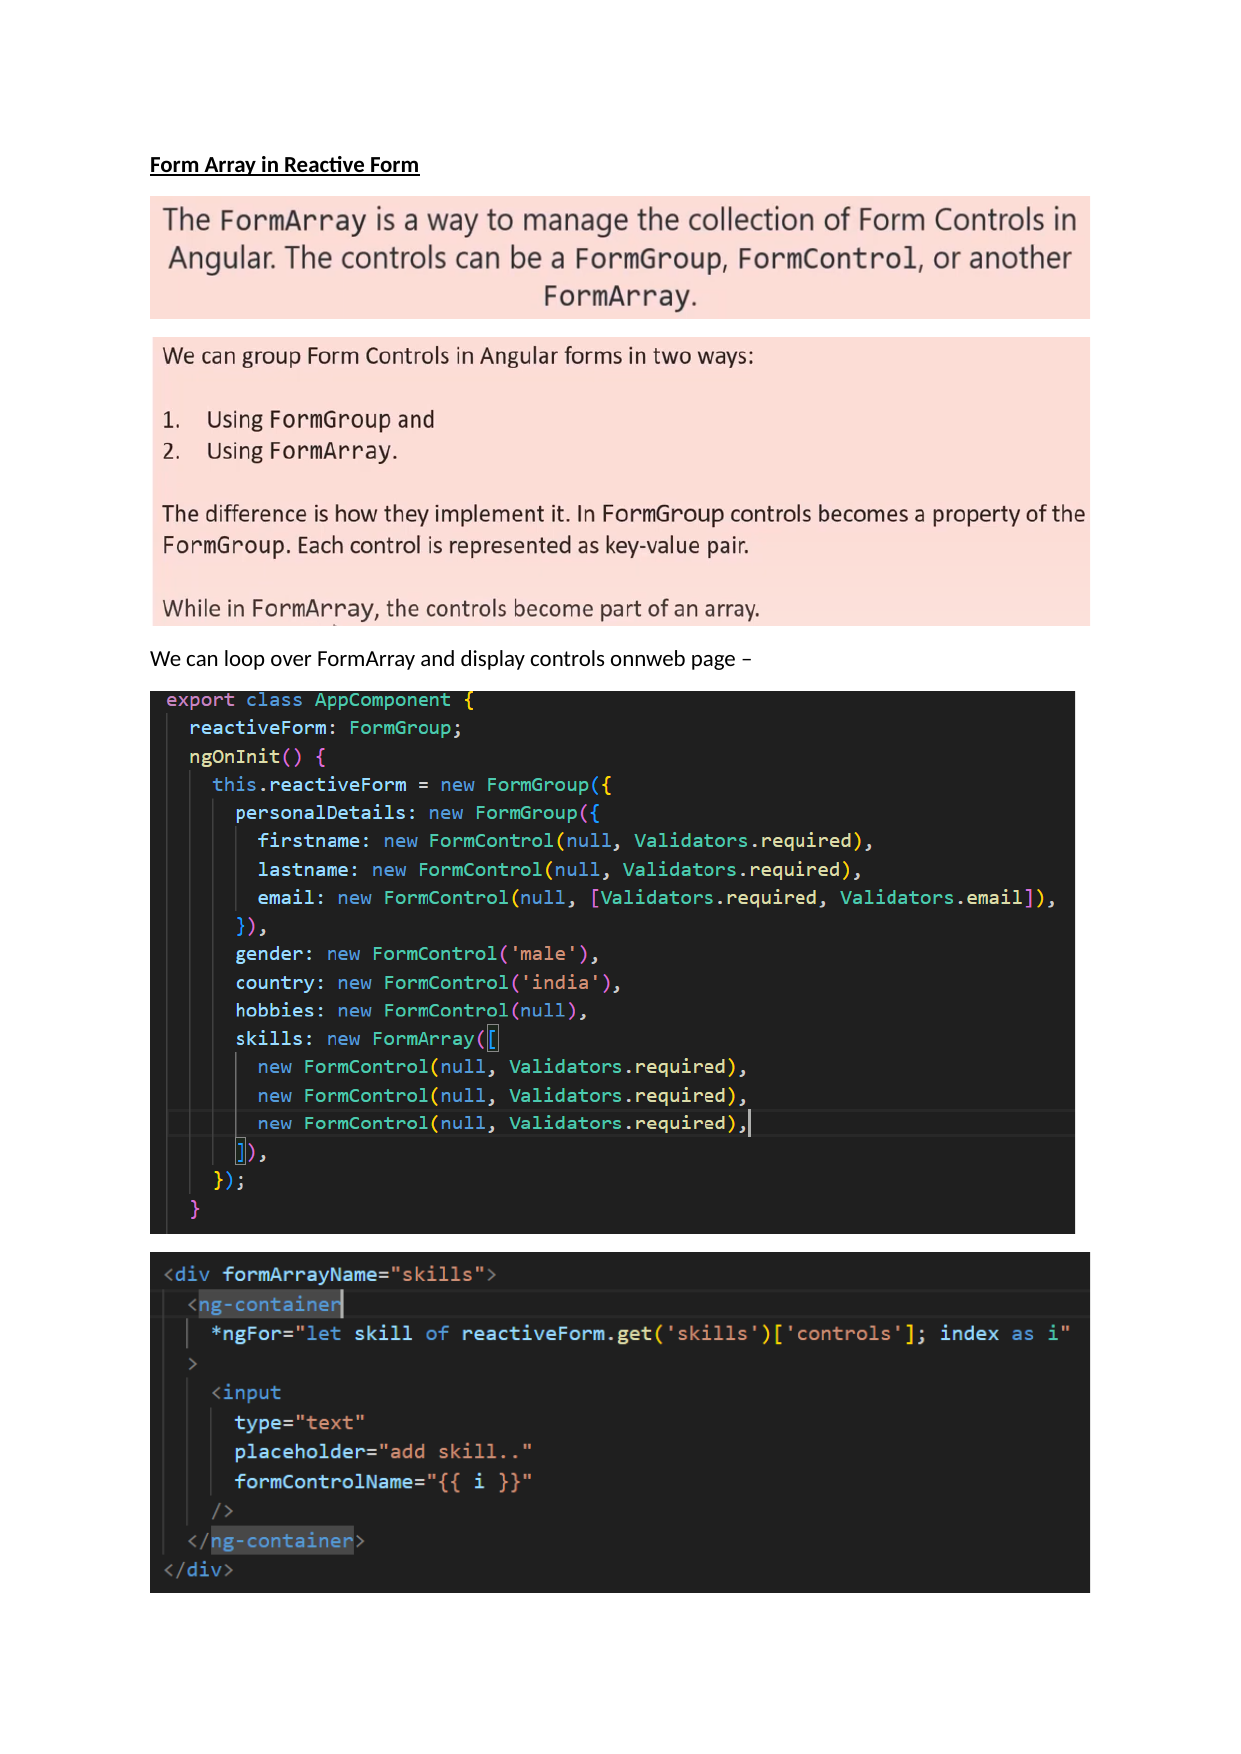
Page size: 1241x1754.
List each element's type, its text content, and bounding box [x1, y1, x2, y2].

picture [150, 1252, 1091, 1593]
text We can loop over FormArray and display controls onnweb page – [150, 644, 1090, 672]
picture [150, 337, 1091, 626]
picture [150, 691, 1075, 1234]
picture [150, 196, 1091, 319]
text Form Array in Reactive Form [150, 150, 1090, 178]
